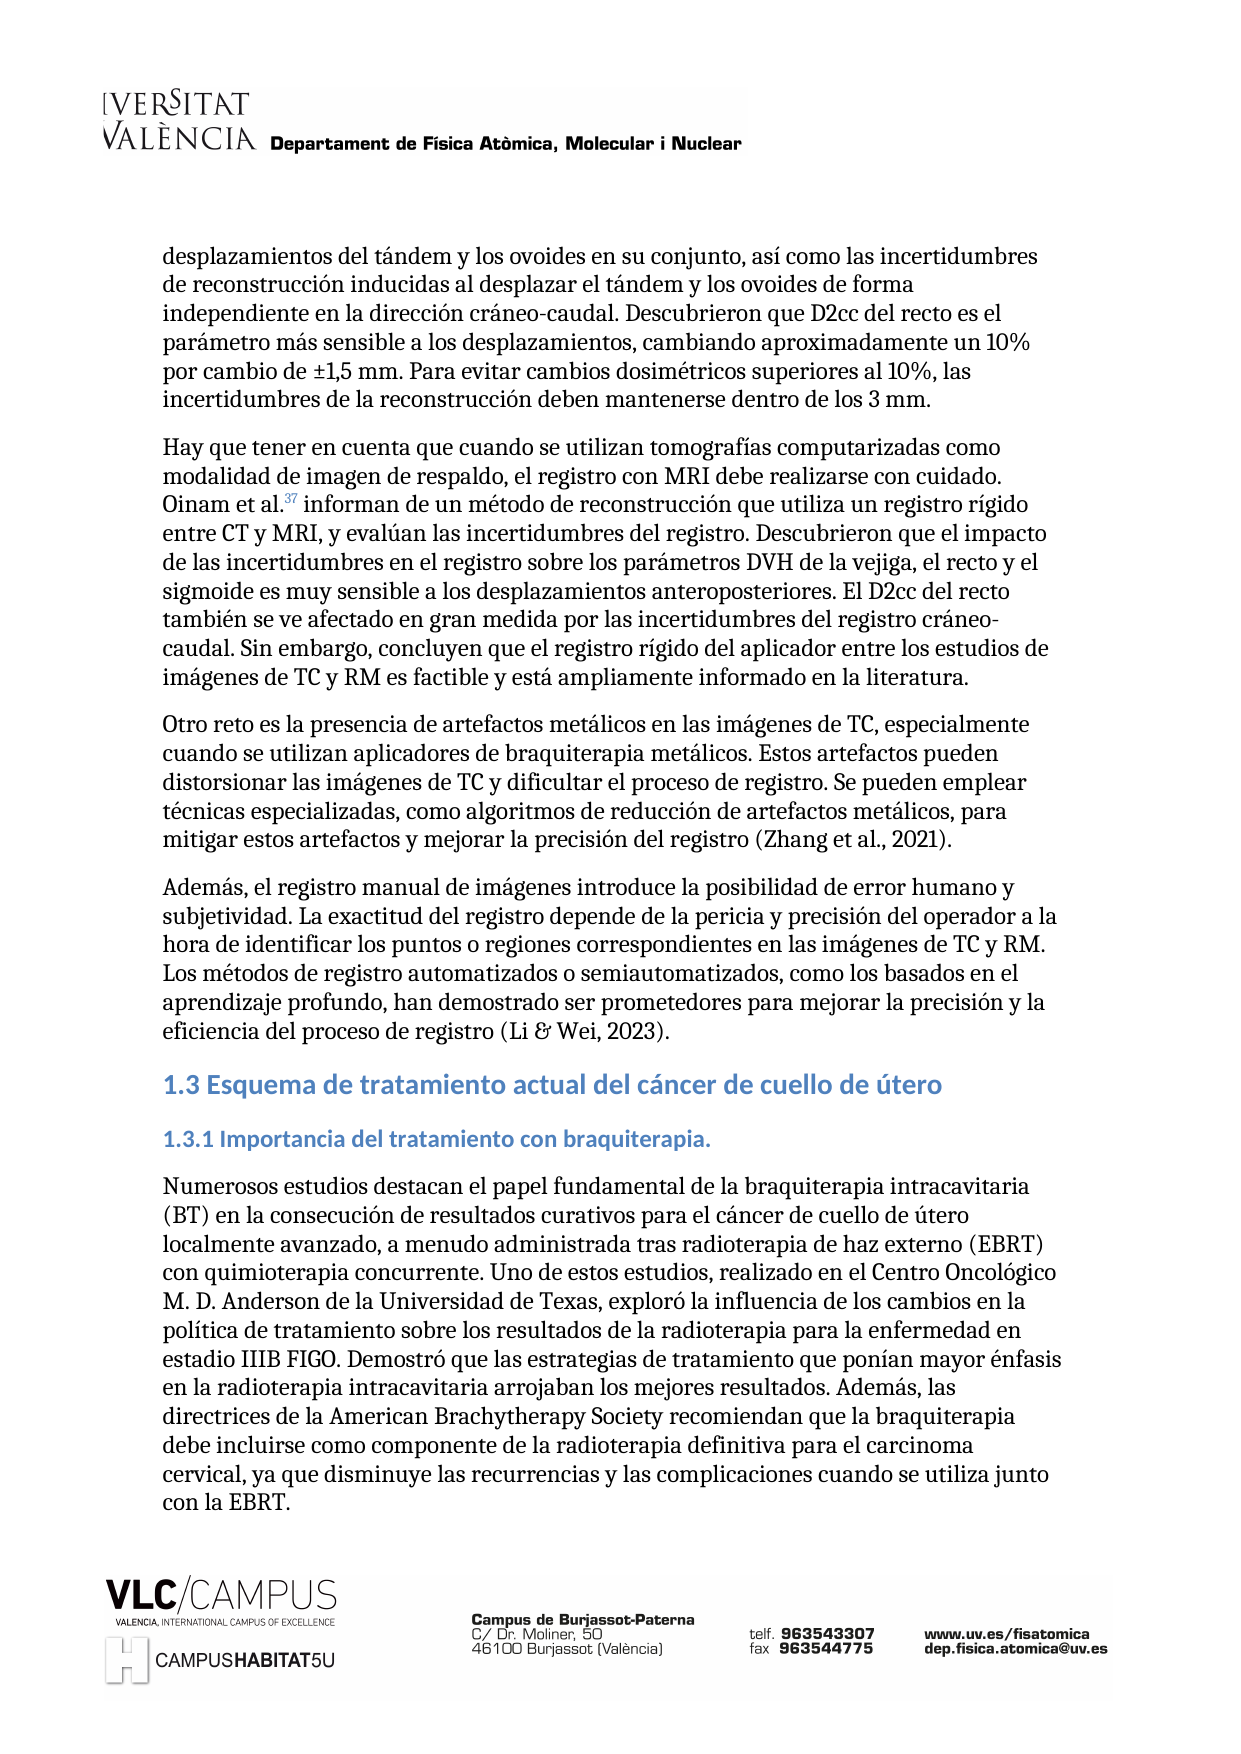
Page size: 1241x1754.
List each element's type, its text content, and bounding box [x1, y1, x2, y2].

text Otro reto es la presencia de artefactos metálicos en las imágenes de TC, especialmente cuando se utilizan aplicadores de braquiterapia metálicos. Estos artefactos pueden distorsionar las imágenes de TC y dificultar el proceso de registro. Se pueden emplear técnicas especializadas, como algoritmos de reducción de artefactos metálicos, para mitigar estos artefactos y mejorar la precisión del registro (Zhang et al., 2021). [162, 710, 1063, 854]
subtitle 1.3 Esquema de tratamiento actual del cáncer de cuello de útero [162, 1066, 1063, 1102]
picture [103, 87, 748, 156]
text Numerosos estudios destacan el papel fundamental de la braquiterapia intracavitaria (BT) en la consecución de resultados curativos para el cáncer de cuello de útero localmente avanzado, a menudo administrada tras radioterapia de haz externo (EBRT) con quimioterapia concurrente. Uno de estos estudios, realizado en el Centro Oncológico M. D. Anderson de la Universidad de Texas, exploró la influencia de los cambios en la política de tratamiento sobre los resultados de la radioterapia para la enfermedad en estadio IIIB FIGO. Demostró que las estrategias de tratamiento que ponían mayor énfasis en la radioterapia intracavitaria arrojaban los mejores resultados. Además, las directrices de la American Brachytherapy Society recomiendan que la braquiterapia debe incluirse como componente de la radioterapia definitiva para el carcinoma cervical, ya que disminuye las recurrencias y las complicaciones cuando se utiliza junto con la EBRT. [162, 1172, 1063, 1517]
picture [103, 1575, 1113, 1701]
text Hay que tener en cuenta que cuando se utilizan tomografías computarizadas como modalidad de imagen de respaldo, el registro con MRI debe realizarse con cuidado. Oinam et al.37 informan de un método de reconstrucción que utiliza un registro rígido entre CT y MRI, y evalúan las incertidumbres del registro. Descubrieron que el impacto de las incertidumbres en el registro sobre los parámetros DVH de la vejiga, el recto y el sigmoide es muy sensible a los desplazamientos anteroposteriores. El D2cc del recto también se ve afectado en gran medida por las incertidumbres del registro cráneo-caudal. Sin embargo, concluyen que el registro rígido del aplicador entre los estudios de imágenes de TC y RM es factible y está ampliamente informado en la literatura. [162, 433, 1063, 692]
subtitle 1.3.1 Importancia del tratamiento con braquiterapia. [162, 1123, 1063, 1153]
text Además, el registro manual de imágenes introduce la posibilidad de error humano y subjetividad. La exactitud del registro depende de la pericia y precisión del operador a la hora de identificar los puntos o regiones correspondientes en las imágenes de TC y RM. Los métodos de registro automatizados o semiautomatizados, como los basados en el aprendizaje profundo, han demostrado ser prometedores para mejorar la precisión y la eficiencia del proceso de registro (Li & Wei, 2023). [162, 873, 1063, 1045]
